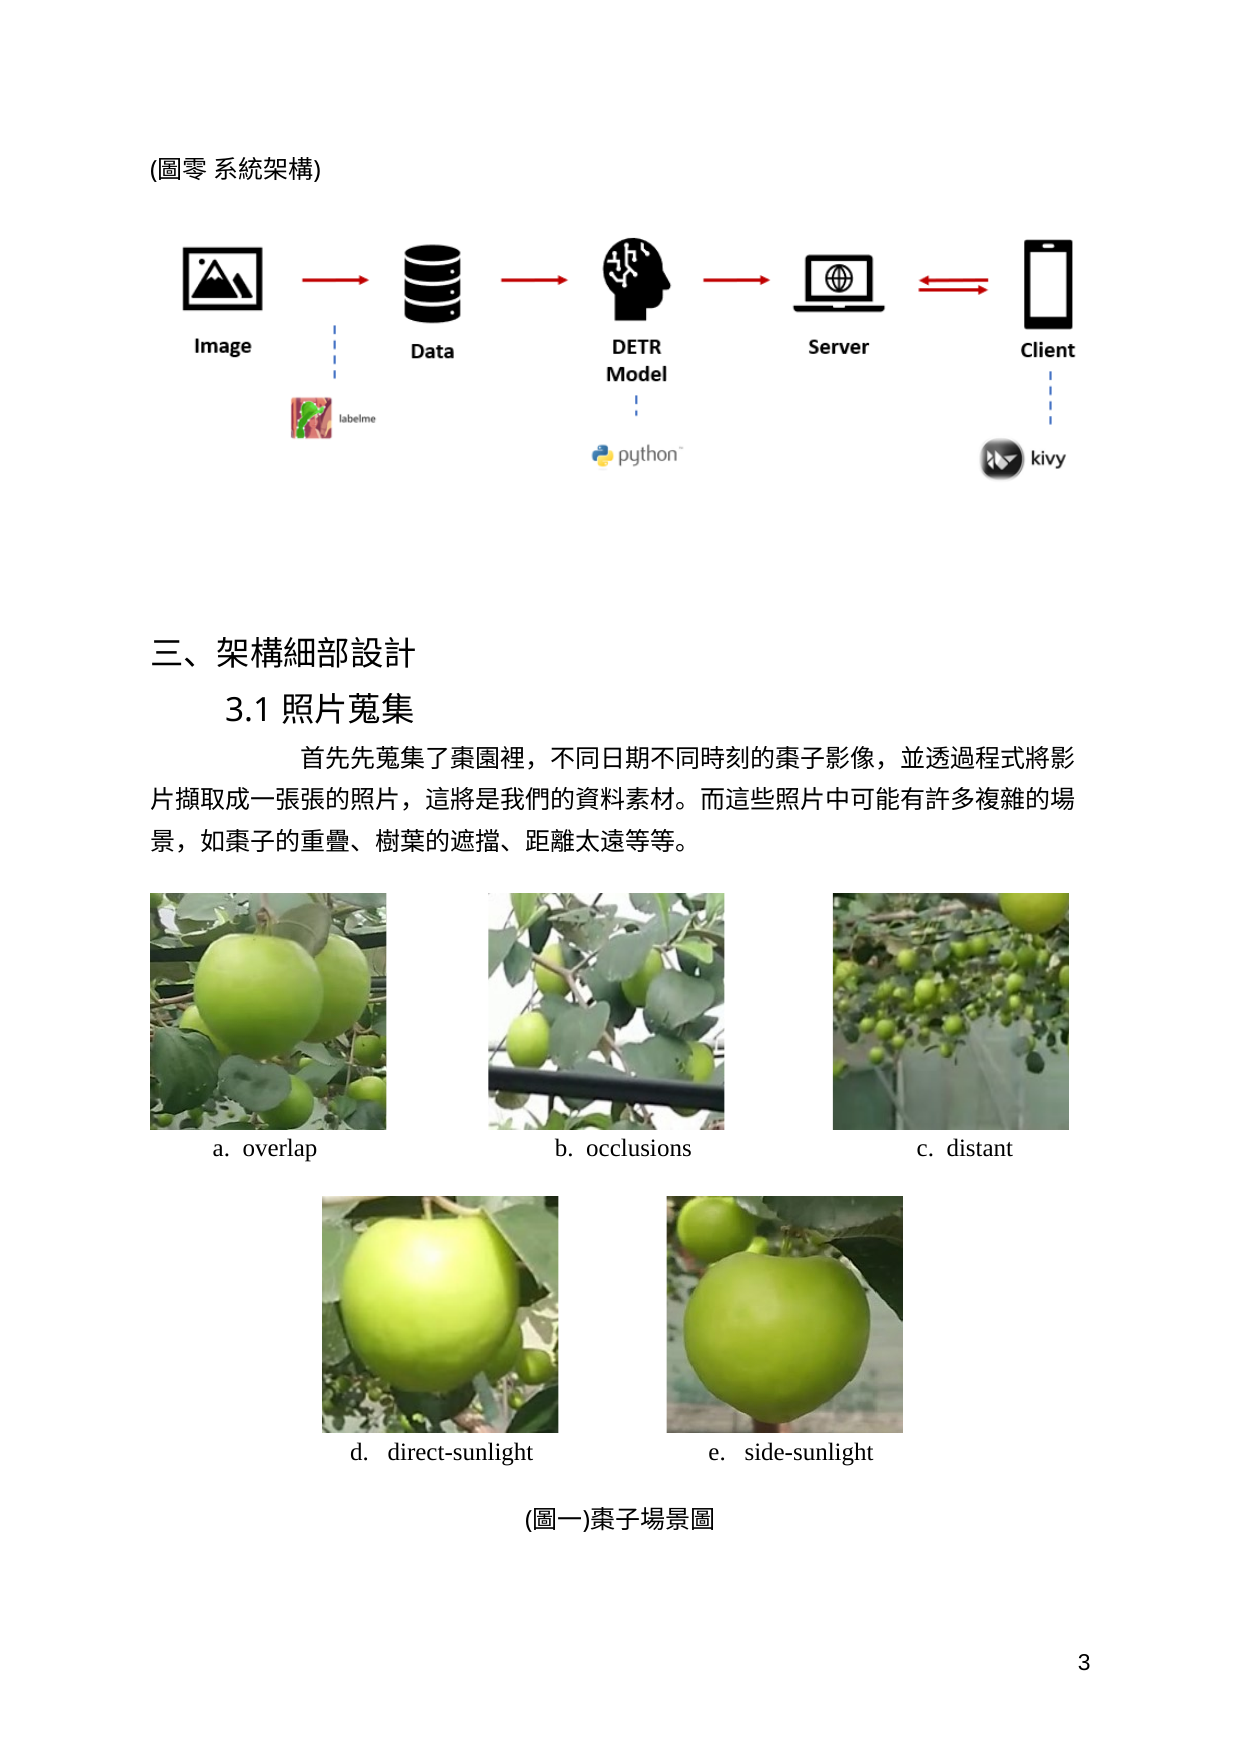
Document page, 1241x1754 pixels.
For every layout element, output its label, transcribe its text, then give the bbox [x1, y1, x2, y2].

picture [666, 1196, 903, 1433]
text d. direct-sunlight e. side-sunlight [150, 1437, 1090, 1465]
text a. overlap b. occlusions c. distant [150, 1133, 1090, 1162]
picture [150, 893, 387, 1130]
subtitle 三、架構細部設計 [150, 627, 1090, 675]
text (圖零 系統架構) [150, 150, 1090, 186]
text (圖一)棗子場景圖 [450, 1500, 1090, 1536]
picture [832, 893, 1069, 1130]
picture [488, 893, 725, 1130]
text 首先先蒐集了棗園裡，不同日期不同時刻的棗子影像，並透過程式將影片擷取成一張張的照片，這將是我們的資料素材。而這些照片中可能有許多複雜的場景，如棗子的重疊、樹葉的遮擋、距離太遠等等。 [150, 738, 1090, 858]
picture [322, 1196, 559, 1433]
picture [150, 191, 1091, 519]
subtitle 3.1 照片蒐集 [225, 682, 1090, 731]
